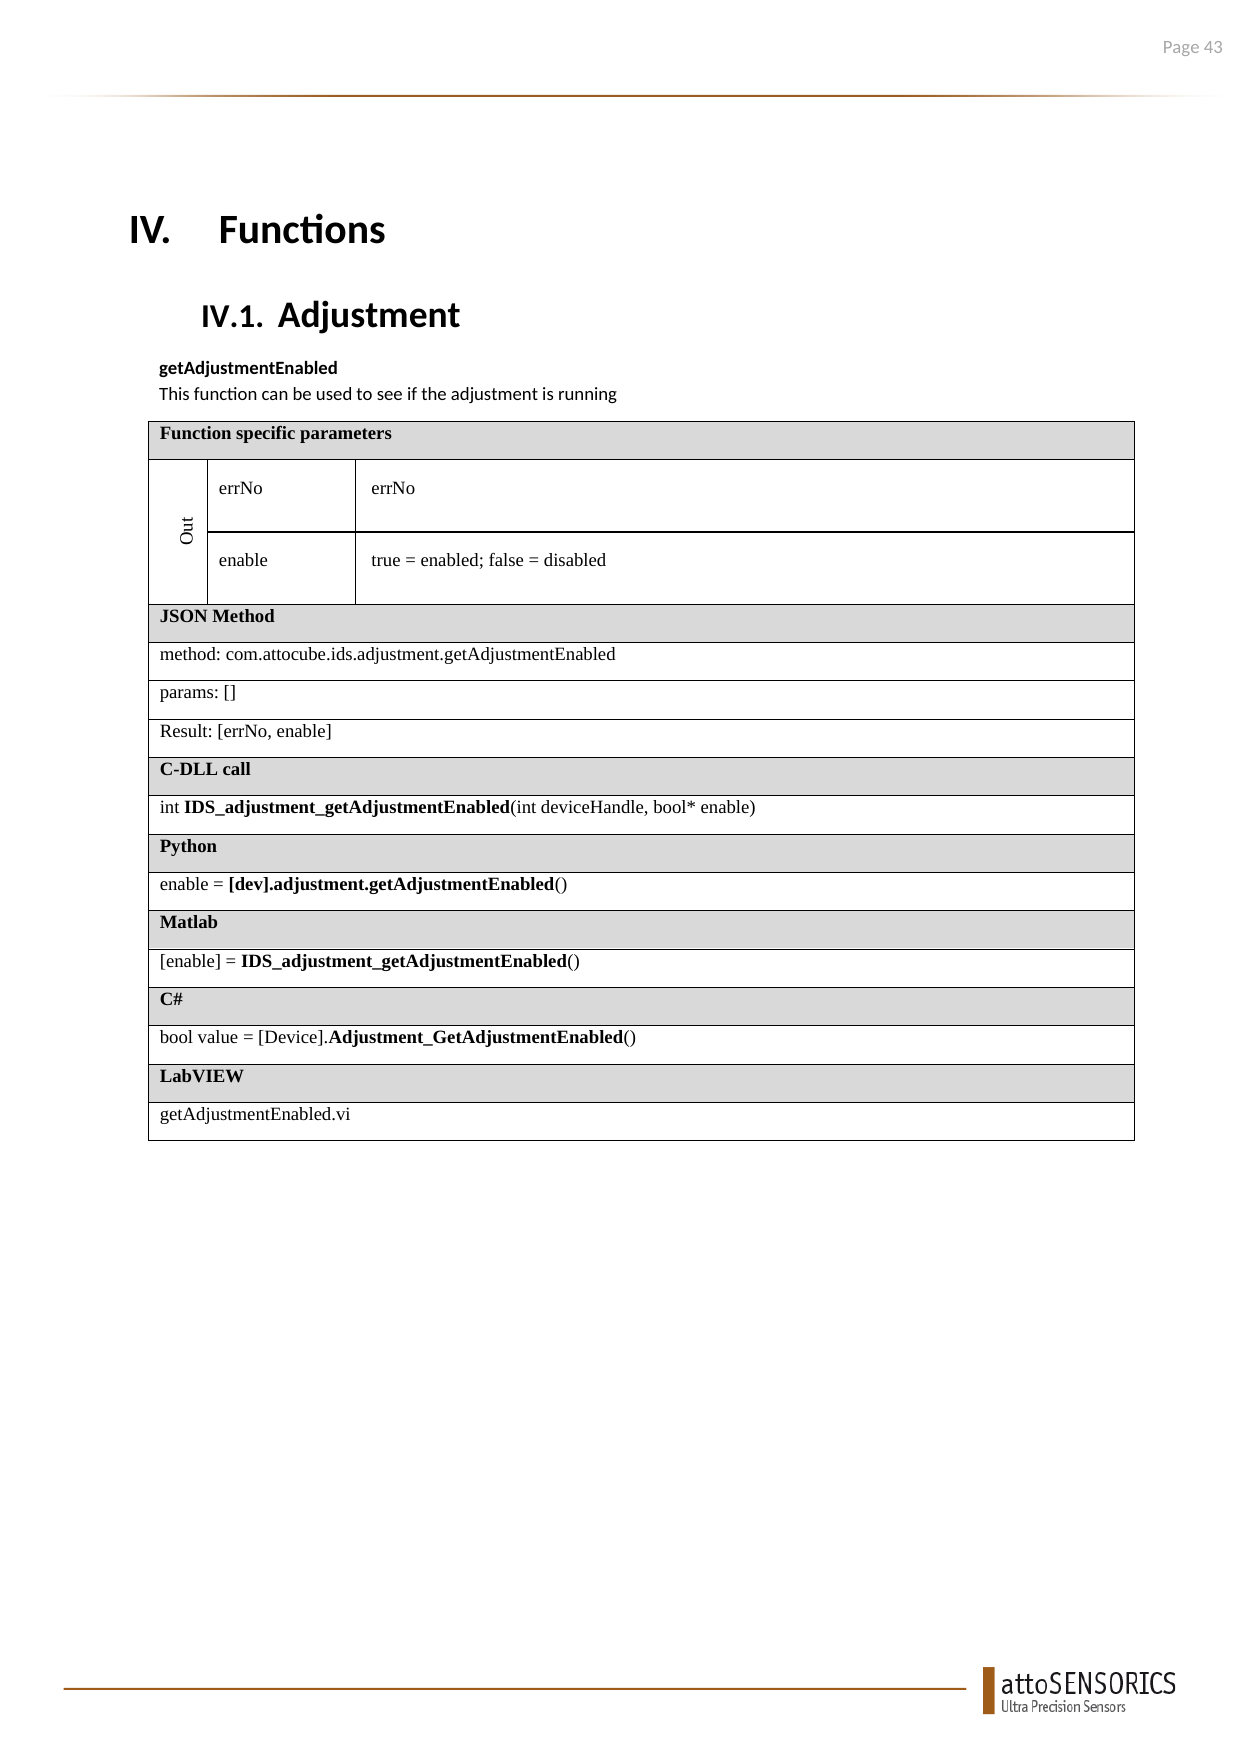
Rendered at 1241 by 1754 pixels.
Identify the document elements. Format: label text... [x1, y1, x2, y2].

table_header C# [149, 988, 1134, 1025]
table_header errNo [208, 460, 355, 531]
table_cell true = enabled; false = disabled [356, 533, 1134, 603]
table_header method: com.attocube.ids.adjustment.getAdjustmentEnabled [149, 643, 1134, 680]
table_header C-DLL call [149, 758, 1134, 795]
table_header enable = [dev].adjustment.getAdjustmentEnabled() [149, 873, 1134, 910]
table_header Matlab [149, 911, 1134, 948]
table_header JSON Method [149, 605, 1134, 642]
picture [63, 1666, 1214, 1715]
table_header getAdjustmentEnabled This function can be used to see if the adjustment is running [148, 356, 1134, 421]
table_cell params: [] [149, 681, 1134, 718]
table_header LabVIEW [149, 1065, 1134, 1102]
table_cell enable [208, 533, 355, 603]
subtitle Adjustment [201, 291, 1134, 337]
table_header int IDS_adjustment_getAdjustmentEnabled(int deviceHandle, bool* enable) [149, 796, 1134, 833]
table_header [enable] = IDS_adjustment_getAdjustmentEnabled() [149, 950, 1134, 987]
subtitle Functions [171, 203, 1134, 254]
table_header Python [149, 835, 1134, 872]
table_cell Result: [errNo, enable] [149, 720, 1134, 757]
table_header getAdjustmentEnabled.vi [149, 1103, 1134, 1140]
table_header bool value = [Device].Adjustment_GetAdjustmentEnabled() [149, 1026, 1134, 1063]
table_header Function specific parameters [149, 422, 1134, 459]
table_header errNo [356, 460, 1134, 531]
picture [46, 84, 1228, 110]
table_header Out [149, 460, 207, 603]
